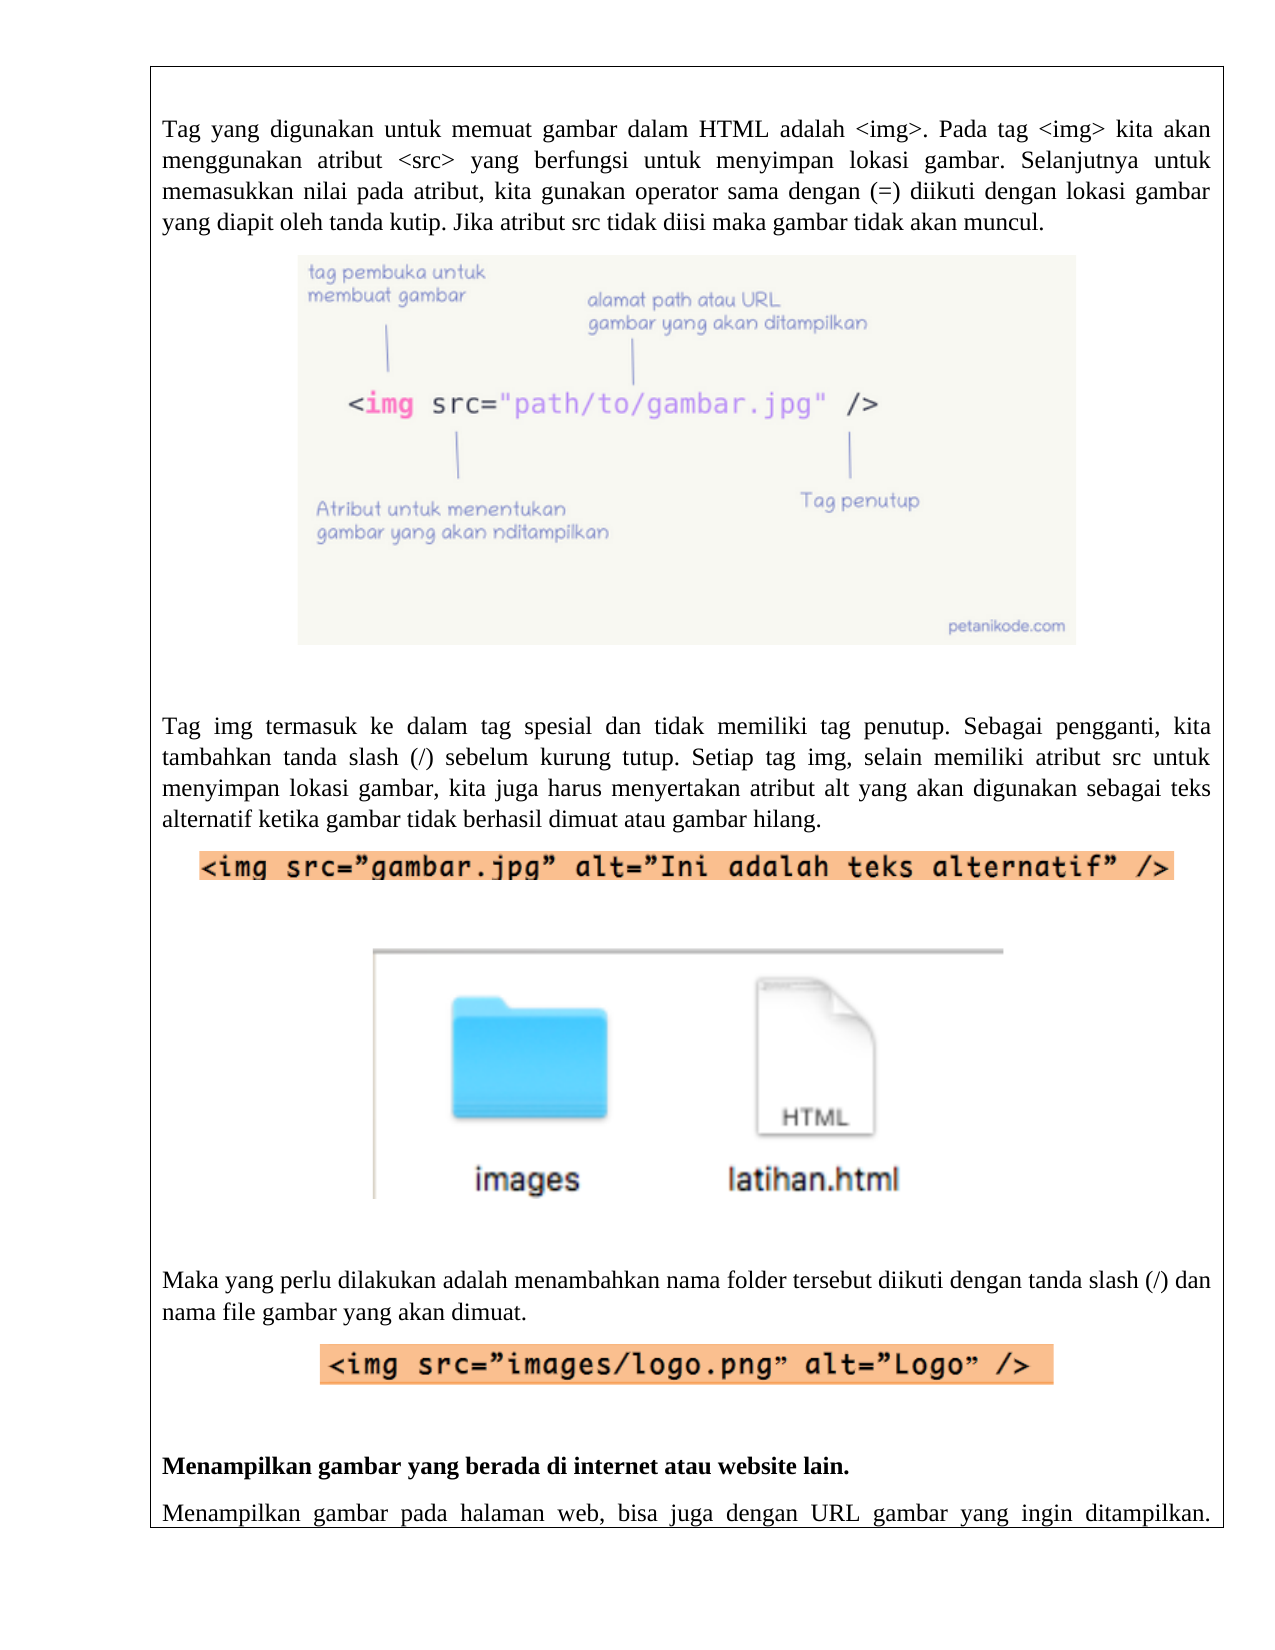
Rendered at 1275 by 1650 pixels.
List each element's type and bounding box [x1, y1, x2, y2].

picture [297, 255, 1077, 645]
picture [199, 851, 1175, 880]
table_cell [151, 67, 1223, 1527]
picture [319, 1344, 1054, 1385]
picture [368, 946, 1006, 1199]
